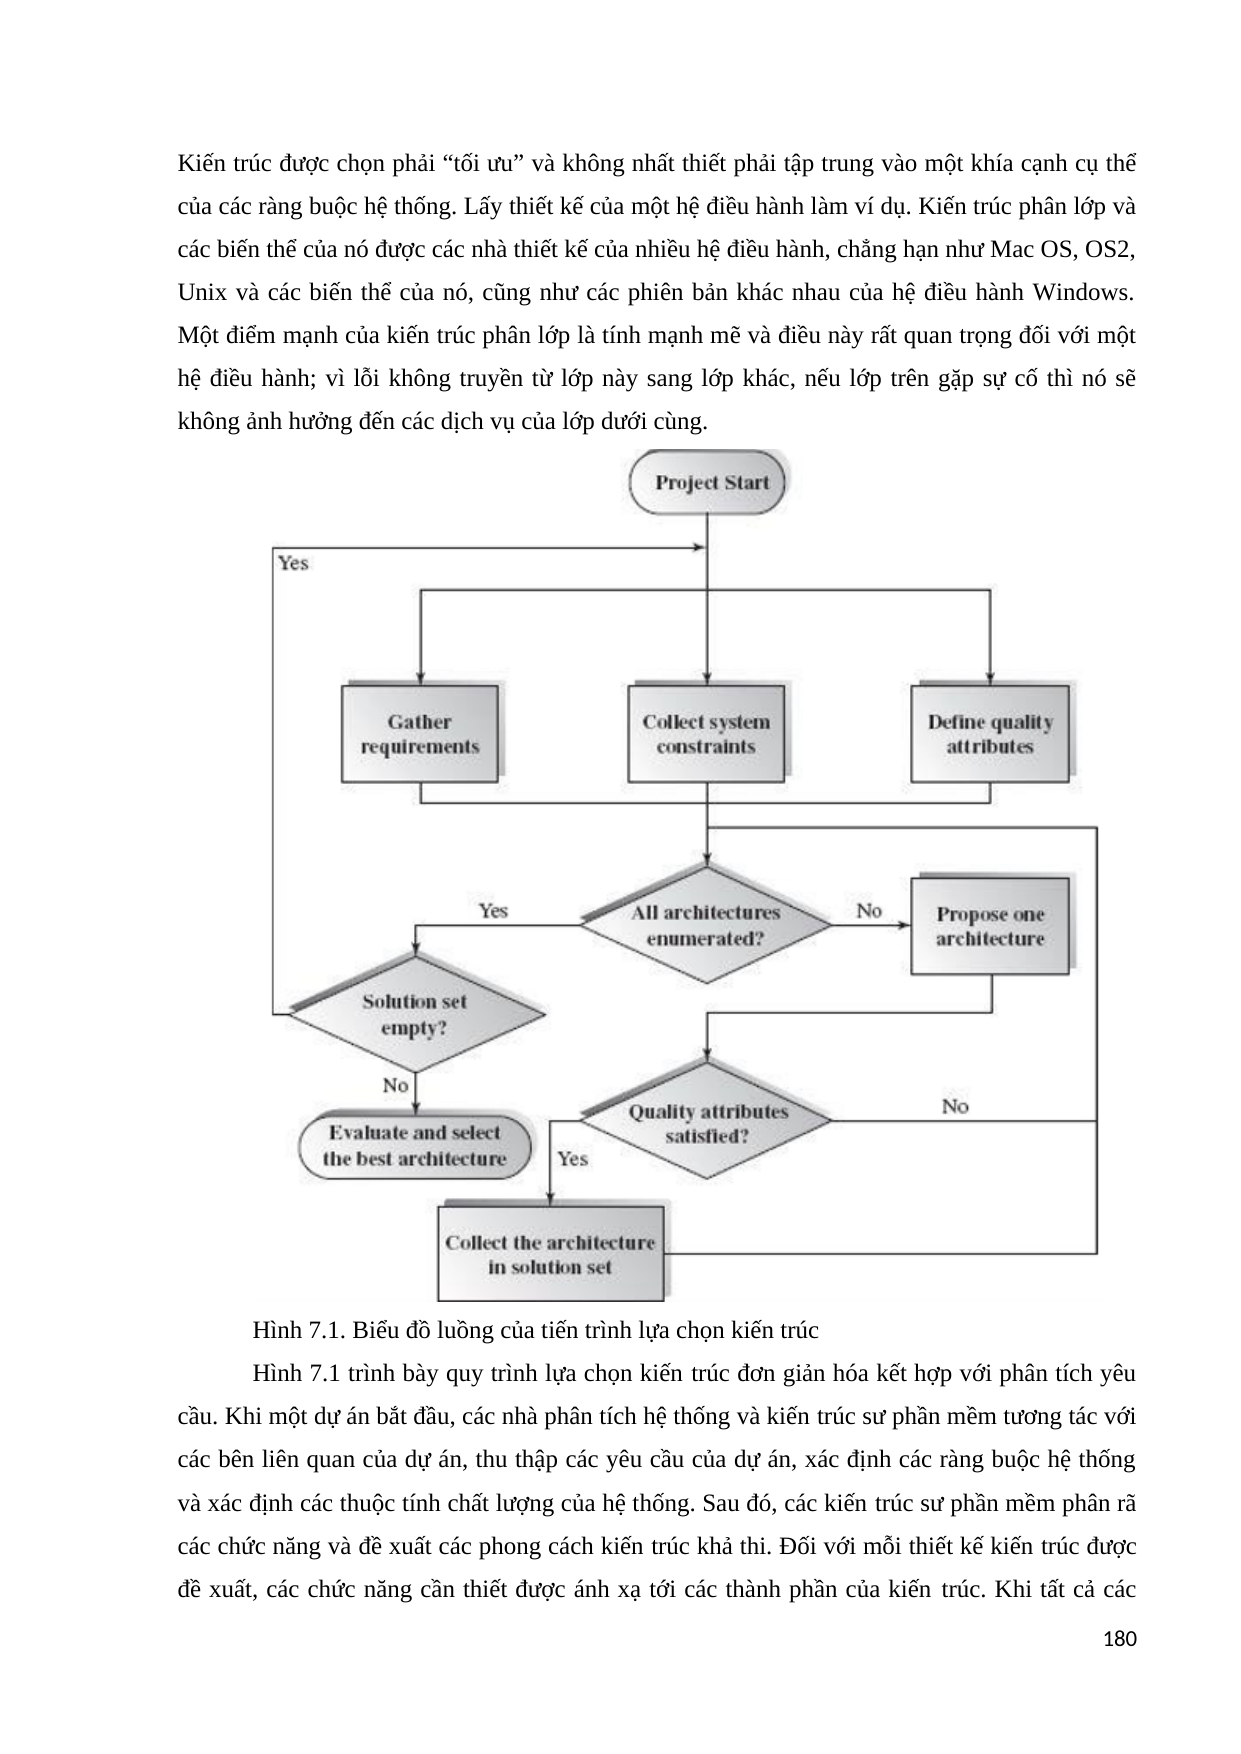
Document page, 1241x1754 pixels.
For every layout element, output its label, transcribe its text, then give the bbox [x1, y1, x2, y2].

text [177, 1358, 1137, 1603]
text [177, 148, 1137, 435]
text Hình 7.1. Biểu đồ luồng của tiến trình lựa chọn kiến trúc [177, 1315, 1137, 1344]
picture [252, 449, 1103, 1302]
